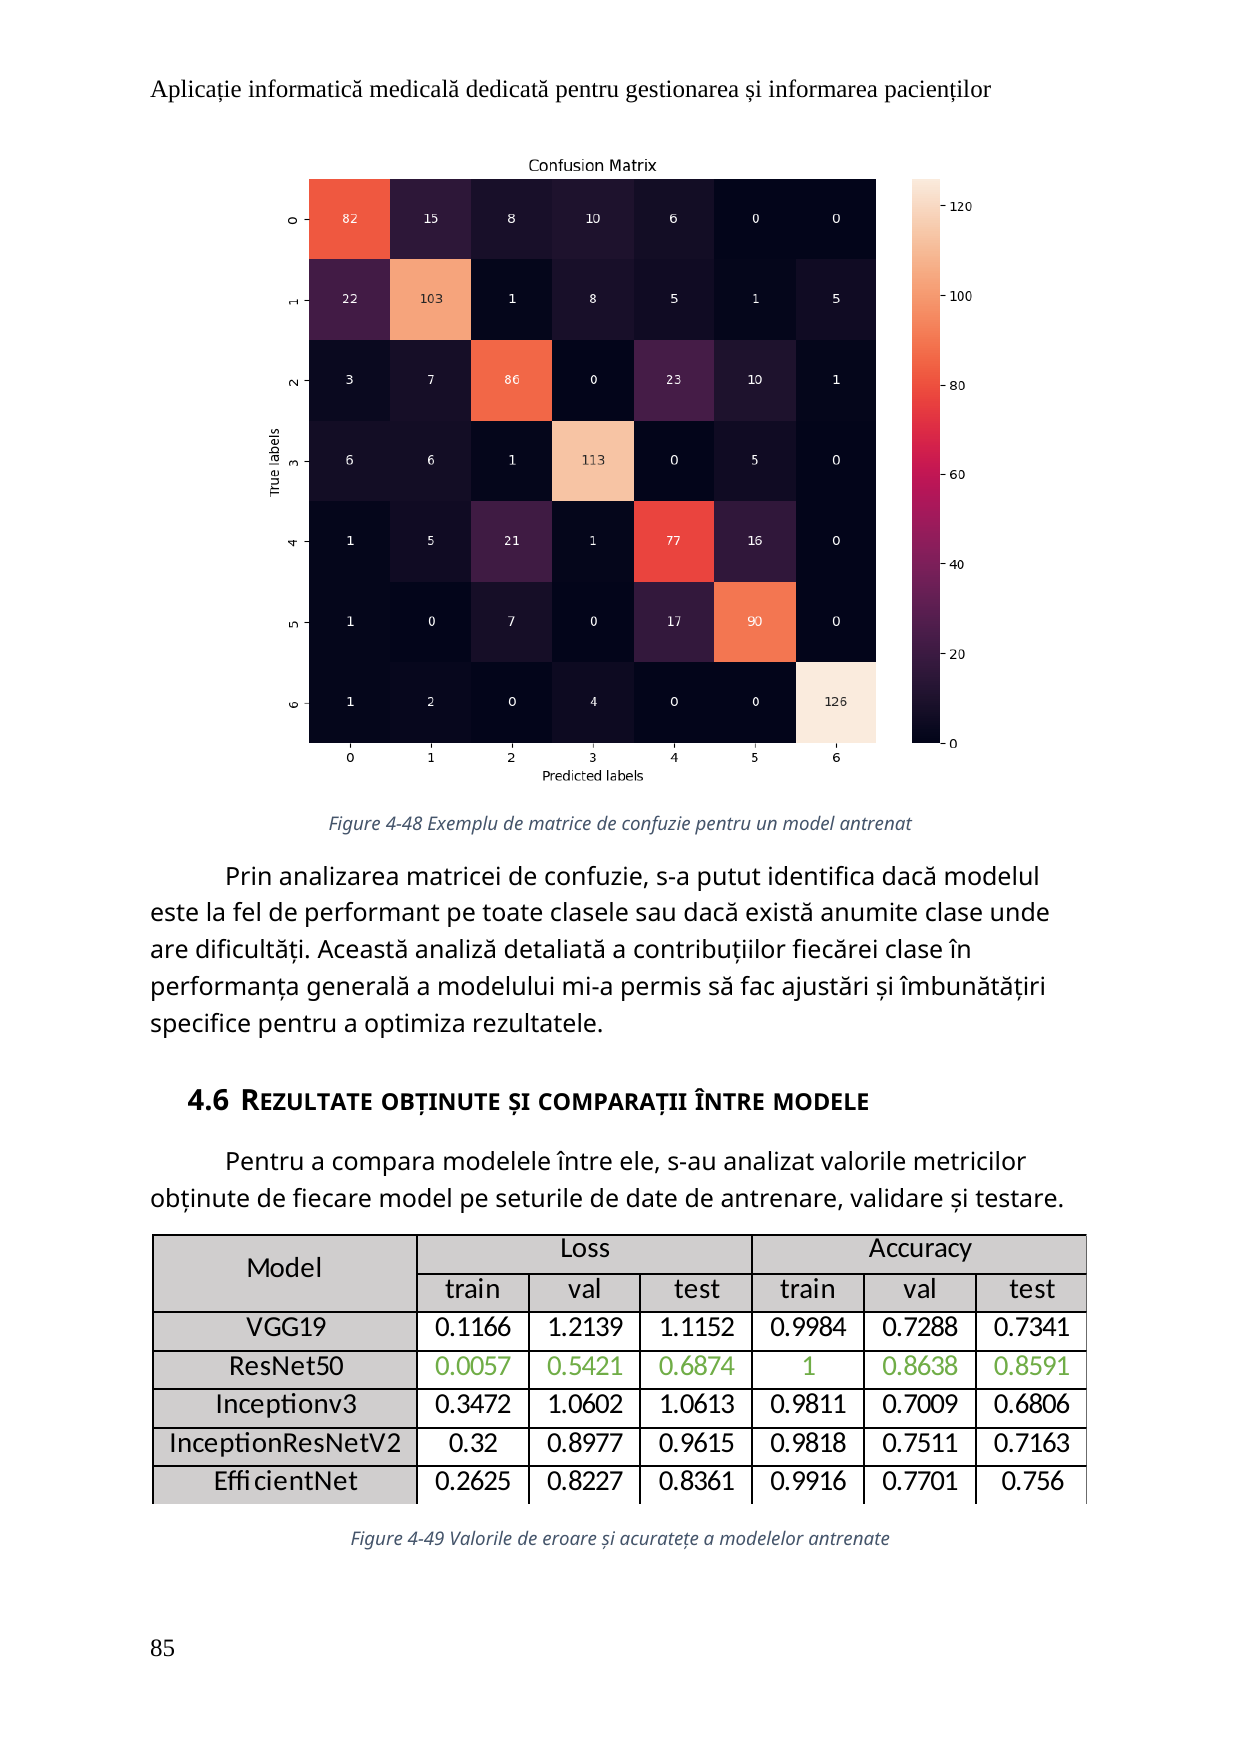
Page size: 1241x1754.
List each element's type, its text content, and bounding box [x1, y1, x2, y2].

text Prin analizarea matricei de confuzie, s-a putut identifica dacă modelul este la fel de performant pe toate clasele sau dacă există anumite clase unde are dificultăți. Această analiză detaliată a contribuțiilor fiecărei clase în performanța generală a modelului mi-a permis să fac ajustări și îmbunătățiri specifice pentru a optimiza rezultatele. [150, 858, 1090, 1039]
picture [260, 150, 980, 791]
subtitle Rezultate obținute și comparații între modele [187, 1080, 1090, 1119]
text Pentru a compara modelele între ele, s-au analizat valorile metricilor obținute de fiecare model pe seturile de date de antrenare, validare și testare. [150, 1144, 1090, 1215]
